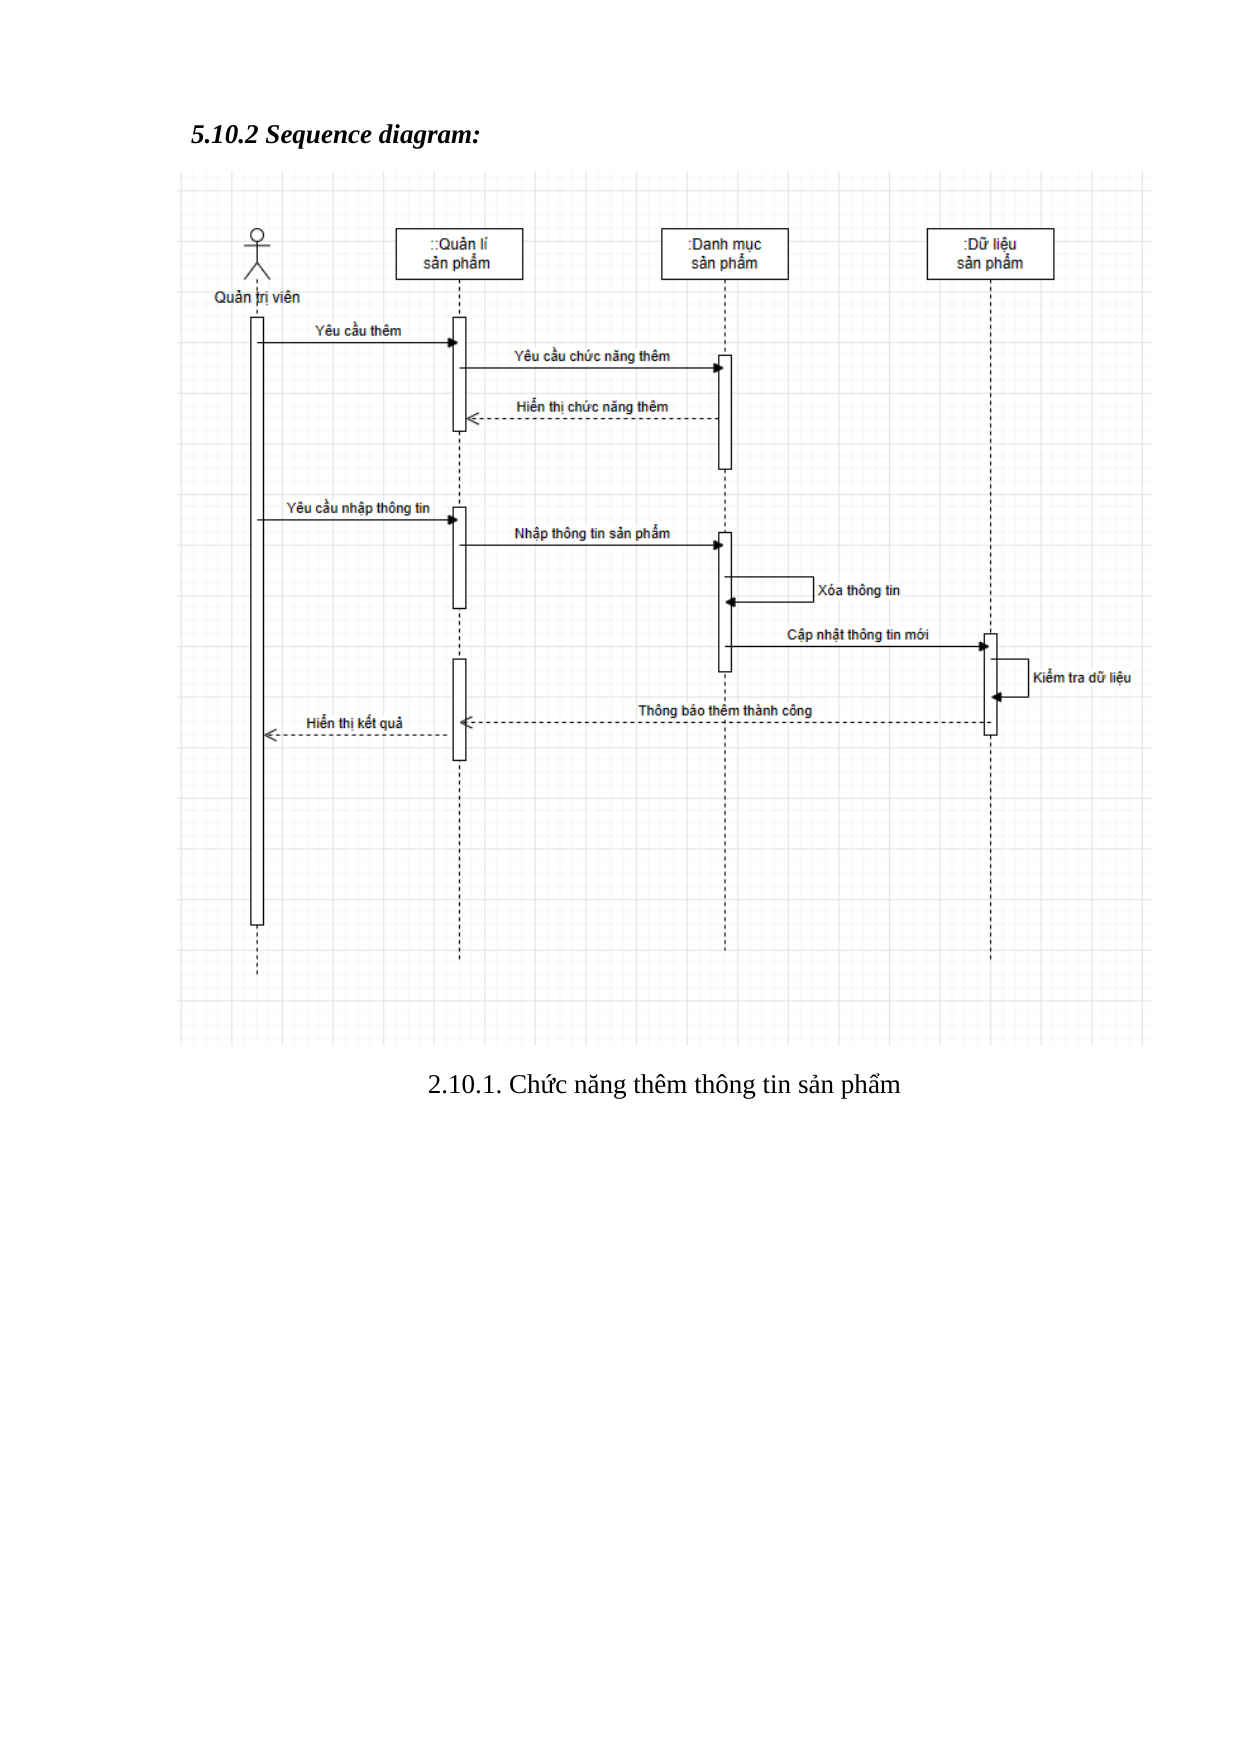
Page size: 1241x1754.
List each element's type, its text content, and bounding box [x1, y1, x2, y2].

text 2.10.1. Chức năng thêm thông tin sản phẩm [177, 1068, 1152, 1099]
subtitle 5.10.2 Sequence diagram: [177, 118, 1152, 149]
picture [177, 171, 1152, 1046]
